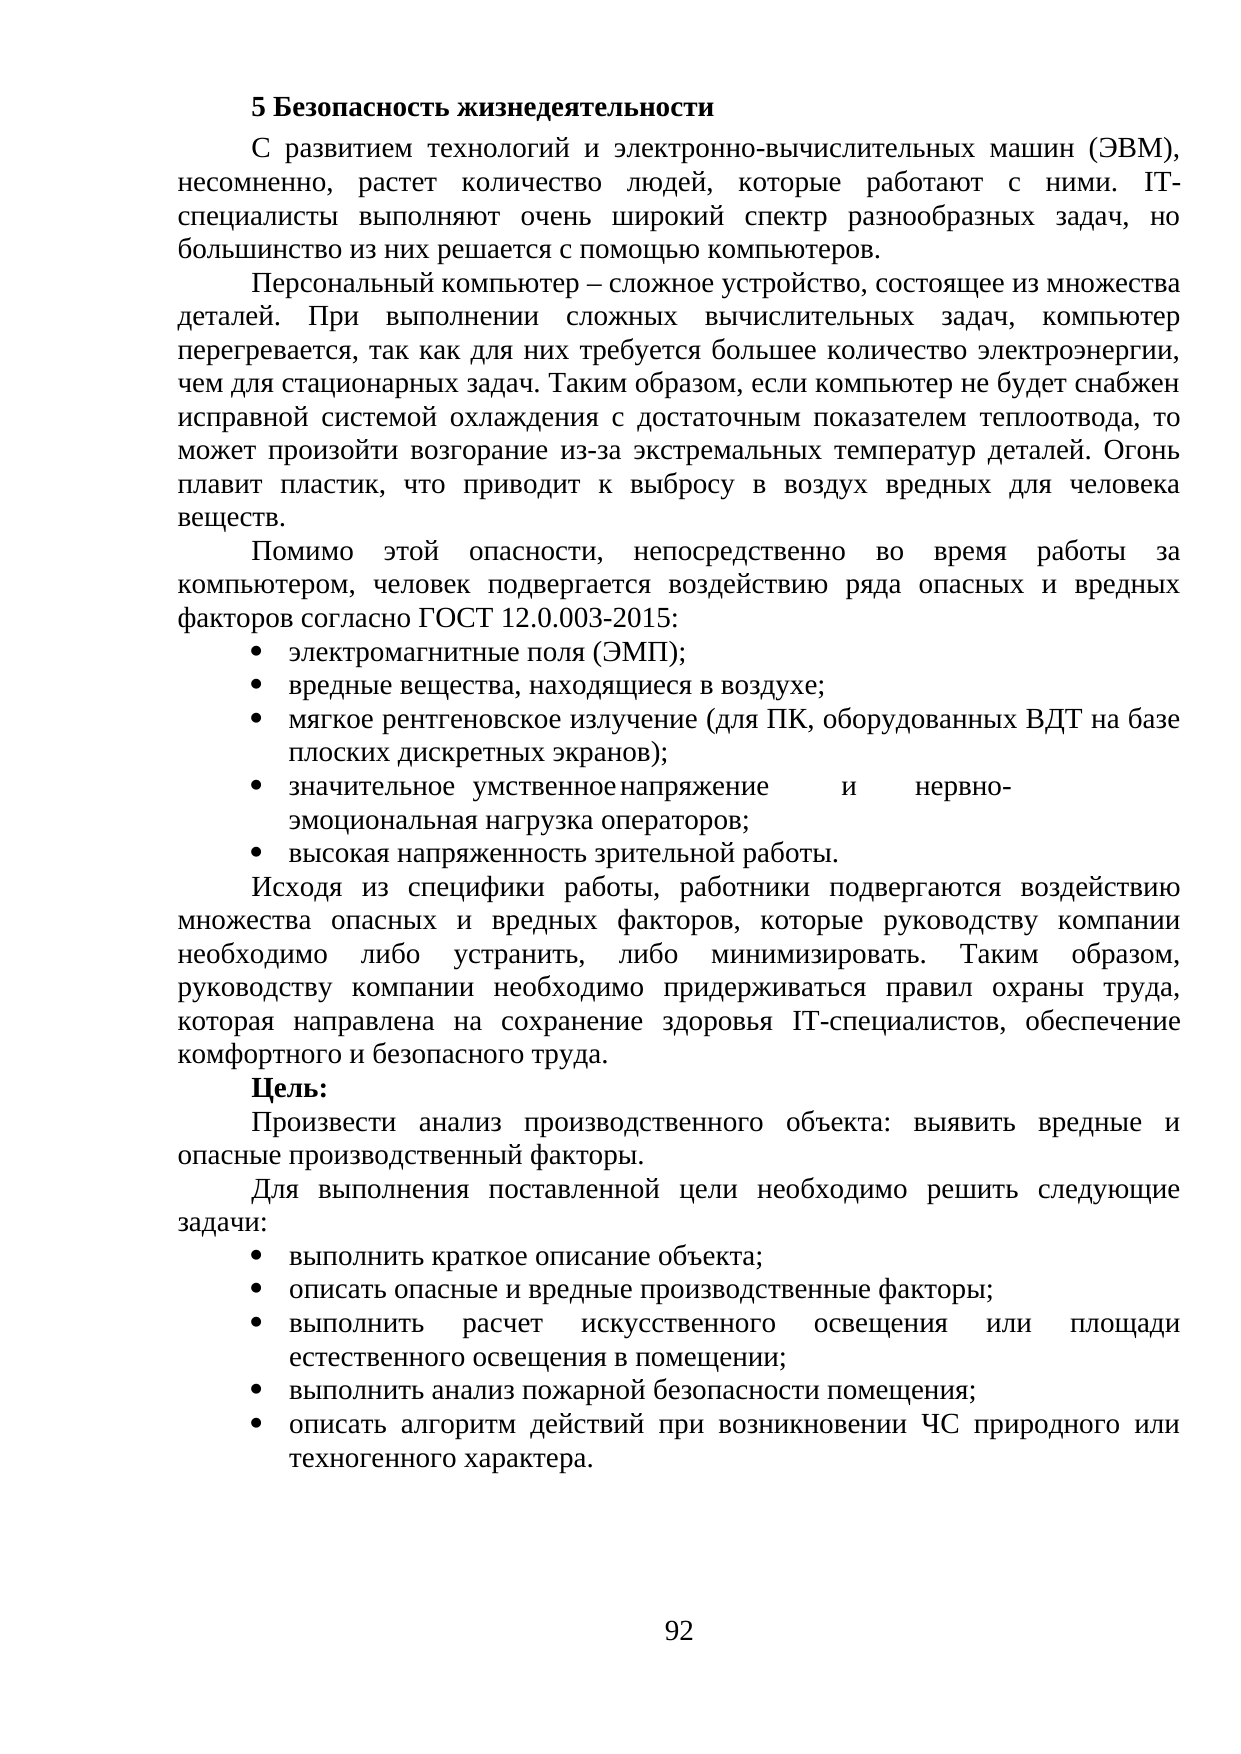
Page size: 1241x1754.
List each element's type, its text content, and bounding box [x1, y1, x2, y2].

text Для выполнения поставленной цели необходимо решить следующие задачи: [177, 1171, 1181, 1238]
list мягкое рентгеновское излучение (для ПК, оборудованных ВДТ на базе плоских дискретных экранов); [251, 701, 1181, 768]
text Произвести анализ производственного объекта: выявить вредные и опасные производственный факторы. [177, 1104, 1181, 1171]
list выполнить анализ пожарной безопасности помещения; [251, 1372, 1181, 1406]
list вредные вещества, находящиеся в воздухе; [251, 667, 1181, 701]
subtitle 5 Безопасность жизнедеятельности [177, 89, 1181, 122]
list электромагнитные поля (ЭМП); [251, 634, 1181, 667]
list выполнить расчет искусственного освещения или площади естественного освещения в помещении; [251, 1305, 1181, 1372]
text Персональный компьютер – сложное устройство, состоящее из множества деталей. При выполнении сложных вычислительных задач, компьютер перегревается, так как для них требуется большее количество электроэнергии, чем для стационарных задач. Таким образом, если компьютер не будет снабжен исправной системой охлаждения с достаточным показателем теплоотвода, то может произойти возгорание из-за экстремальных температур деталей. Огонь плавит пластик, что приводит к выбросу в воздух вредных для человека веществ. [177, 265, 1181, 533]
list описать опасные и вредные производственные факторы; [251, 1272, 1181, 1305]
text С развитием технологий и электронно-вычислительных машин (ЭВМ), несомненно, растет количество людей, которые работают с ними. IT-специалисты выполняют очень широкий спектр разнообразных задач, но большинство из них решается с помощью компьютеров. [177, 131, 1181, 265]
list описать алгоритм действий при возникновении ЧС природного или техногенного характера. [251, 1406, 1181, 1473]
list выполнить краткое описание объекта; [251, 1238, 1181, 1272]
list значительное умственное напряжение и нервно-эмоциональная нагрузка операторов; [251, 768, 1181, 835]
text Цель: [177, 1070, 1181, 1104]
text Помимо этой опасности, непосредственно во время работы за компьютером, человек подвергается воздействию ряда опасных и вредных факторов согласно ГОСТ 12.0.003-2015: [177, 533, 1181, 634]
text Исходя из специфики работы, работники подвергаются воздействию множества опасных и вредных факторов, которые руководству компании необходимо либо устранить, либо минимизировать. Таким образом, руководству компании необходимо придерживаться правил охраны труда, которая направлена на сохранение здоровья IT-специалистов, обеспечение комфортного и безопасного труда. [177, 869, 1181, 1070]
list высокая напряженность зрительной работы. [251, 835, 1181, 869]
